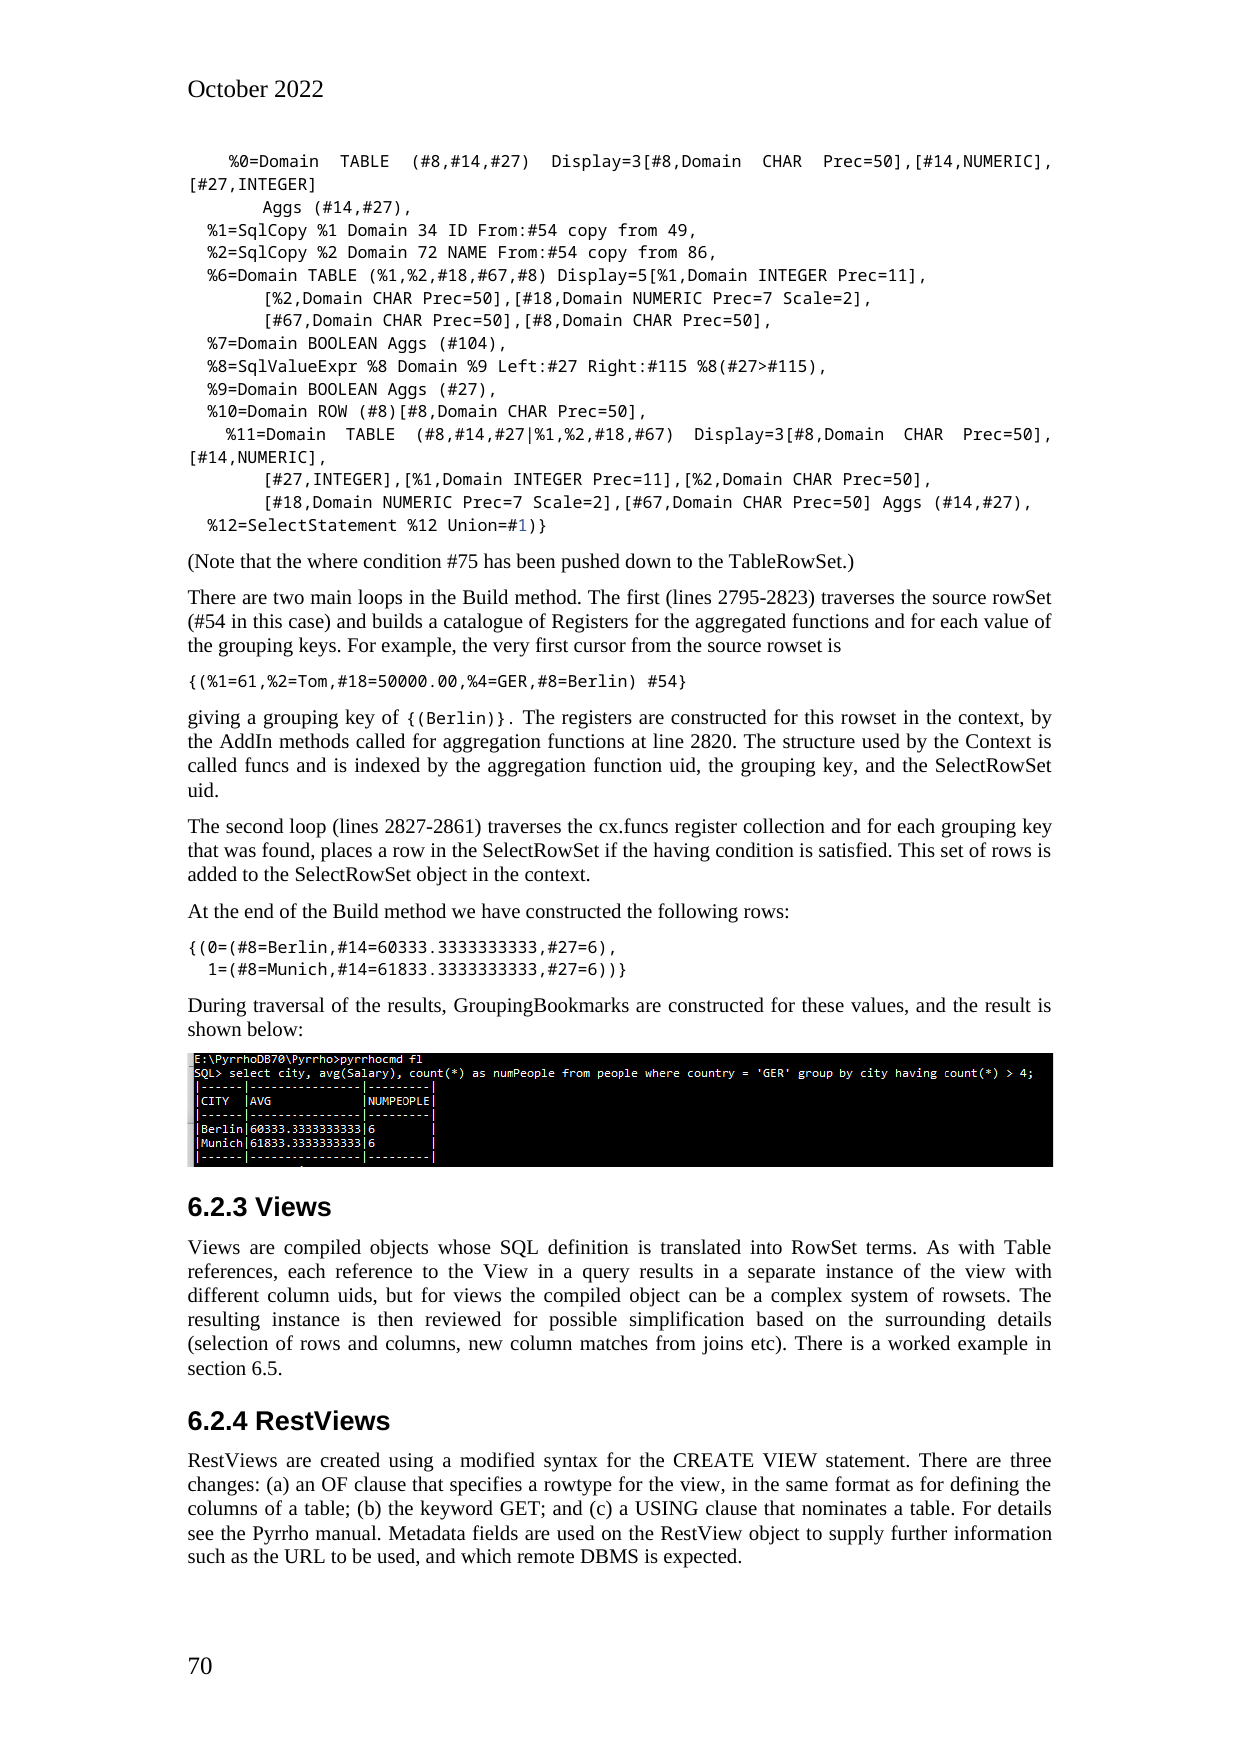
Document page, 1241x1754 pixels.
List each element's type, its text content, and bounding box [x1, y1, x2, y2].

text At the end of the Build method we have constructed the following rows: [187, 899, 1053, 923]
text [#67,Domain CHAR Prec=50],[#8,Domain CHAR Prec=50], [187, 309, 1053, 332]
text {(%1=61,%2=Tom,#18=50000.00,%4=GER,#8=Berlin) #54} [187, 670, 1053, 692]
text %8=SqlValueExpr %8 Domain %9 Left:#27 Right:#115 %8(#27>#115), [187, 354, 1053, 377]
text %10=Domain ROW (#8)[#8,Domain CHAR Prec=50], [187, 400, 1053, 422]
text (Note that the where condition #75 has been pushed down to the TableRowSet.) [187, 548, 1053, 573]
text [#27,INTEGER],[%1,Domain INTEGER Prec=11],[%2,Domain CHAR Prec=50], [187, 468, 1053, 491]
text {(0=(#8=Berlin,#14=60333.3333333333,#27=6), [187, 935, 1053, 958]
picture [187, 1053, 1054, 1167]
text The second loop (lines 2827-2861) traverses the cx.funcs register collection and for each grouping key that was found, places a row in the SelectRowSet if the having condition is satisfied. This set of rows is added to the SelectRowSet object in the context. [187, 814, 1053, 886]
text %9=Domain BOOLEAN Aggs (#27), [187, 377, 1053, 400]
text [#18,Domain NUMERIC Prec=7 Scale=2],[#67,Domain CHAR Prec=50] Aggs (#14,#27), [187, 491, 1053, 513]
text %6=Domain TABLE (%1,%2,#18,#67,#8) Display=5[%1,Domain INTEGER Prec=11], [187, 263, 1053, 286]
text giving a grouping key of {(Berlin)}. The registers are constructed for this rowset in the context, by the AddIn methods called for aggregation functions at line 2820. The structure used by the Context is called funcs and is indexed by the aggregation function uid, the grouping key, and the SelectRowSet uid. [187, 705, 1053, 802]
text %11=Domain TABLE (#8,#14,#27|%1,%2,#18,#67) Display=3[#8,Domain CHAR Prec=50],[#14,NUMERIC], [187, 422, 1053, 468]
text [%2,Domain CHAR Prec=50],[#18,Domain NUMERIC Prec=7 Scale=2], [187, 286, 1053, 309]
text During traversal of the results, GroupingBookmarks are constructed for these values, and the result is shown below: [187, 993, 1053, 1041]
text Views are compiled objects whose SQL definition is translated into RowSet terms. As with Table references, each reference to the View in a query results in a separate instance of the view with different column uids, but for views the compiled object can be a complex system of rowsets. The resulting instance is then reviewed for possible simplification based on the surrounding details (selection of rows and columns, new column matches from joins etc). There is a worked example in section 6.5. [187, 1235, 1053, 1379]
text There are two main loops in the Build method. The first (lines 2795-2823) traverses the source rowSet (#54 in this case) and builds a catalogue of Registers for the aggregated functions and for each value of the grouping keys. For example, the very first cursor from the source rowset is [187, 585, 1053, 657]
text %7=Domain BOOLEAN Aggs (#104), [187, 332, 1053, 354]
subtitle 6.2.4 RestViews [187, 1404, 1053, 1436]
text %2=SqlCopy %2 Domain 72 NAME From:#54 copy from 86, [187, 241, 1053, 263]
text RestViews are created using a modified syntax for the CREATE VIEW statement. There are three changes: (a) an OF clause that specifies a rowtype for the view, in the same format as for defining the columns of a table; (b) the keyword GET; and (c) a USING clause that nominates a table. For details see the Pyrrho manual. Metadata fields are used on the RestView object to supply further information such as the URL to be used, and which remote DBMS is expected. [187, 1448, 1053, 1568]
text %0=Domain TABLE (#8,#14,#27) Display=3[#8,Domain CHAR Prec=50],[#14,NUMERIC],[#27,INTEGER] [187, 150, 1053, 195]
text %1=SqlCopy %1 Domain 34 ID From:#54 copy from 49, [187, 218, 1053, 241]
text 1=(#8=Munich,#14=61833.3333333333,#27=6))} [187, 958, 1053, 981]
text Aggs (#14,#27), [187, 195, 1053, 218]
subtitle 6.2.3 Views [187, 1191, 1053, 1223]
text %12=SelectStatement %12 Union=#1)} [187, 513, 1053, 536]
